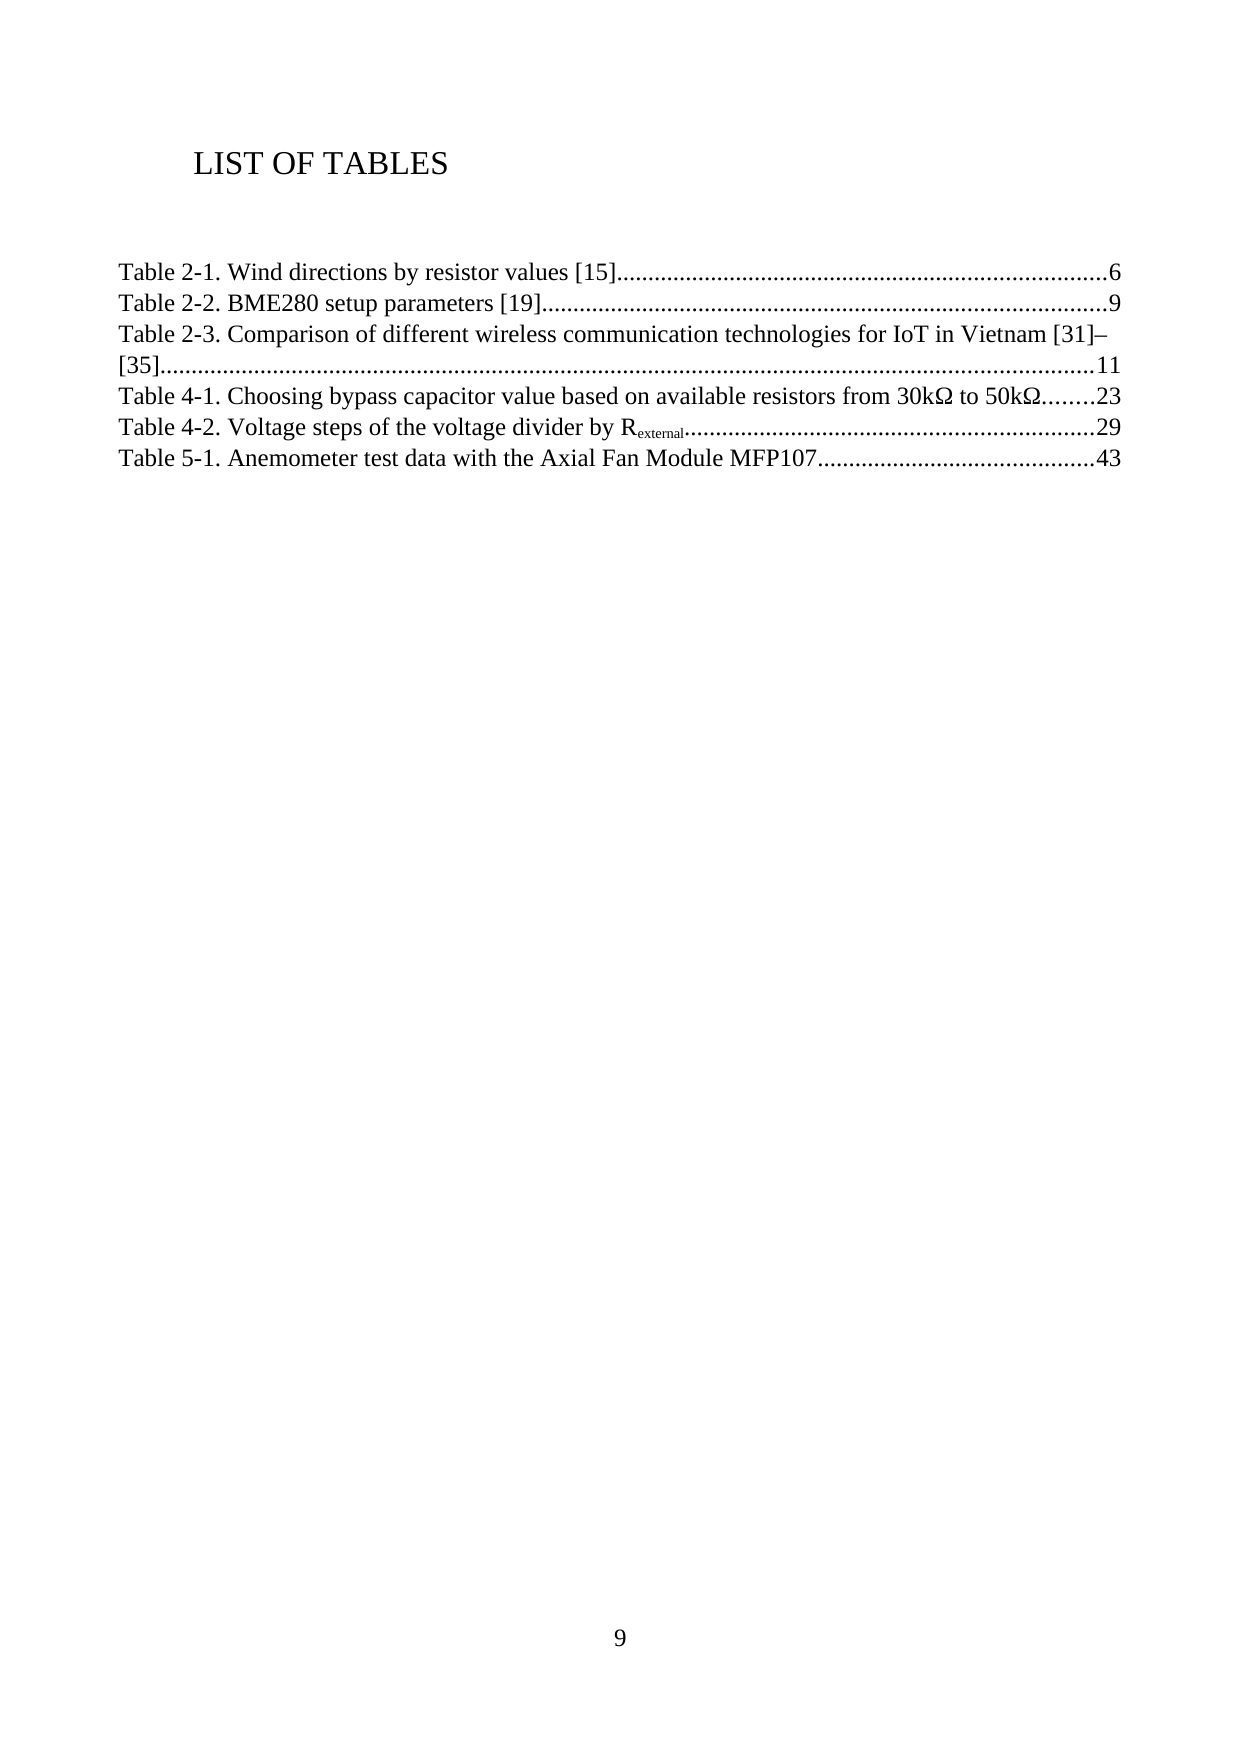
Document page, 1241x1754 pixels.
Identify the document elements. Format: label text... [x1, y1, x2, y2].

text Table 4-2. Voltage steps of the voltage divider by Rexternal 29 [118, 412, 1122, 441]
subtitle LIST OF TABLES [193, 143, 1122, 181]
text Table 5-1. Anemometer test data with the Axial Fan Module MFP107 43 [118, 443, 1122, 472]
text Table 4-1. Choosing bypass capacitor value based on available resistors from 30kΩ to 50kΩ 23 [118, 381, 1122, 410]
text Table 2-2. BME280 setup parameters [19] 9 [118, 288, 1122, 317]
text Table 2-1. Wind directions by resistor values [15] 6 [118, 257, 1122, 286]
text Table 2-3. Comparison of different wireless communication technologies for IoT in Vietnam [31]–[35] 11 [118, 319, 1122, 379]
